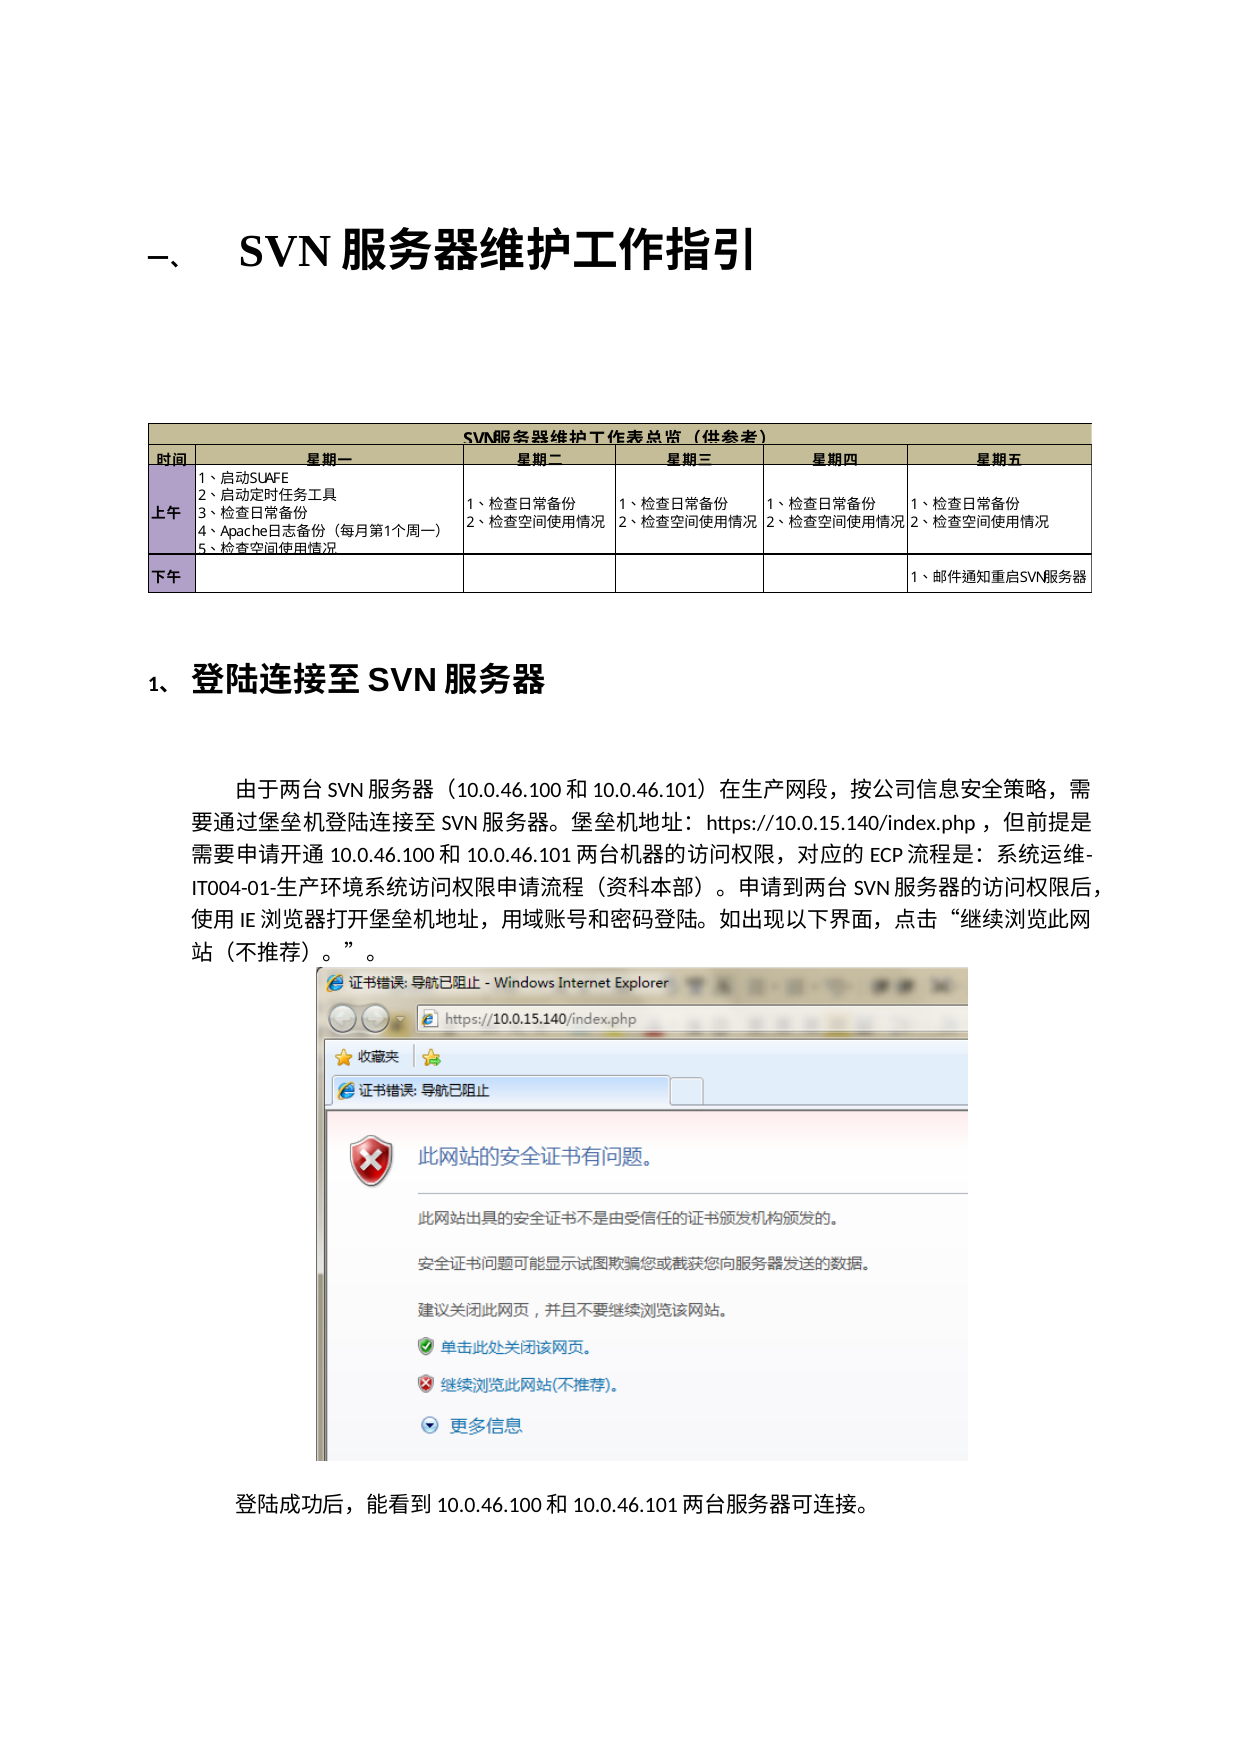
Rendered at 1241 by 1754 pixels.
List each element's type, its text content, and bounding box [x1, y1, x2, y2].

list 登陆成功后，能看到10.0.46.100和10.0.46.101两台服务器可连接。 [191, 1487, 1093, 1519]
list 由于两台SVN服务器（10.0.46.100和10.0.46.101）在生产网段，按公司信息安全策略，需要通过堡垒机登陆连接至SVN服务器。堡垒机地址：https://10.0.15.140/index.php ，但前提是需要申请开通10.0.46.100和10.0.46.101两台机器的访问权限，对应的ECP流程是：系统运维-IT004-01-生产环境系统访问权限申请流程（资科本部）。申请到两台SVN服务器的访问权限后，使用IE浏览器打开堡垒机地址，用域账号和密码登陆。如出现以下界面，点击“继续浏览此网站（不推荐）。”。 [191, 772, 1093, 967]
picture [316, 967, 968, 1461]
subtitle 登陆连接至SVN服务器 [148, 645, 1093, 710]
subtitle SVN服务器维护工作指引 [148, 197, 1093, 295]
